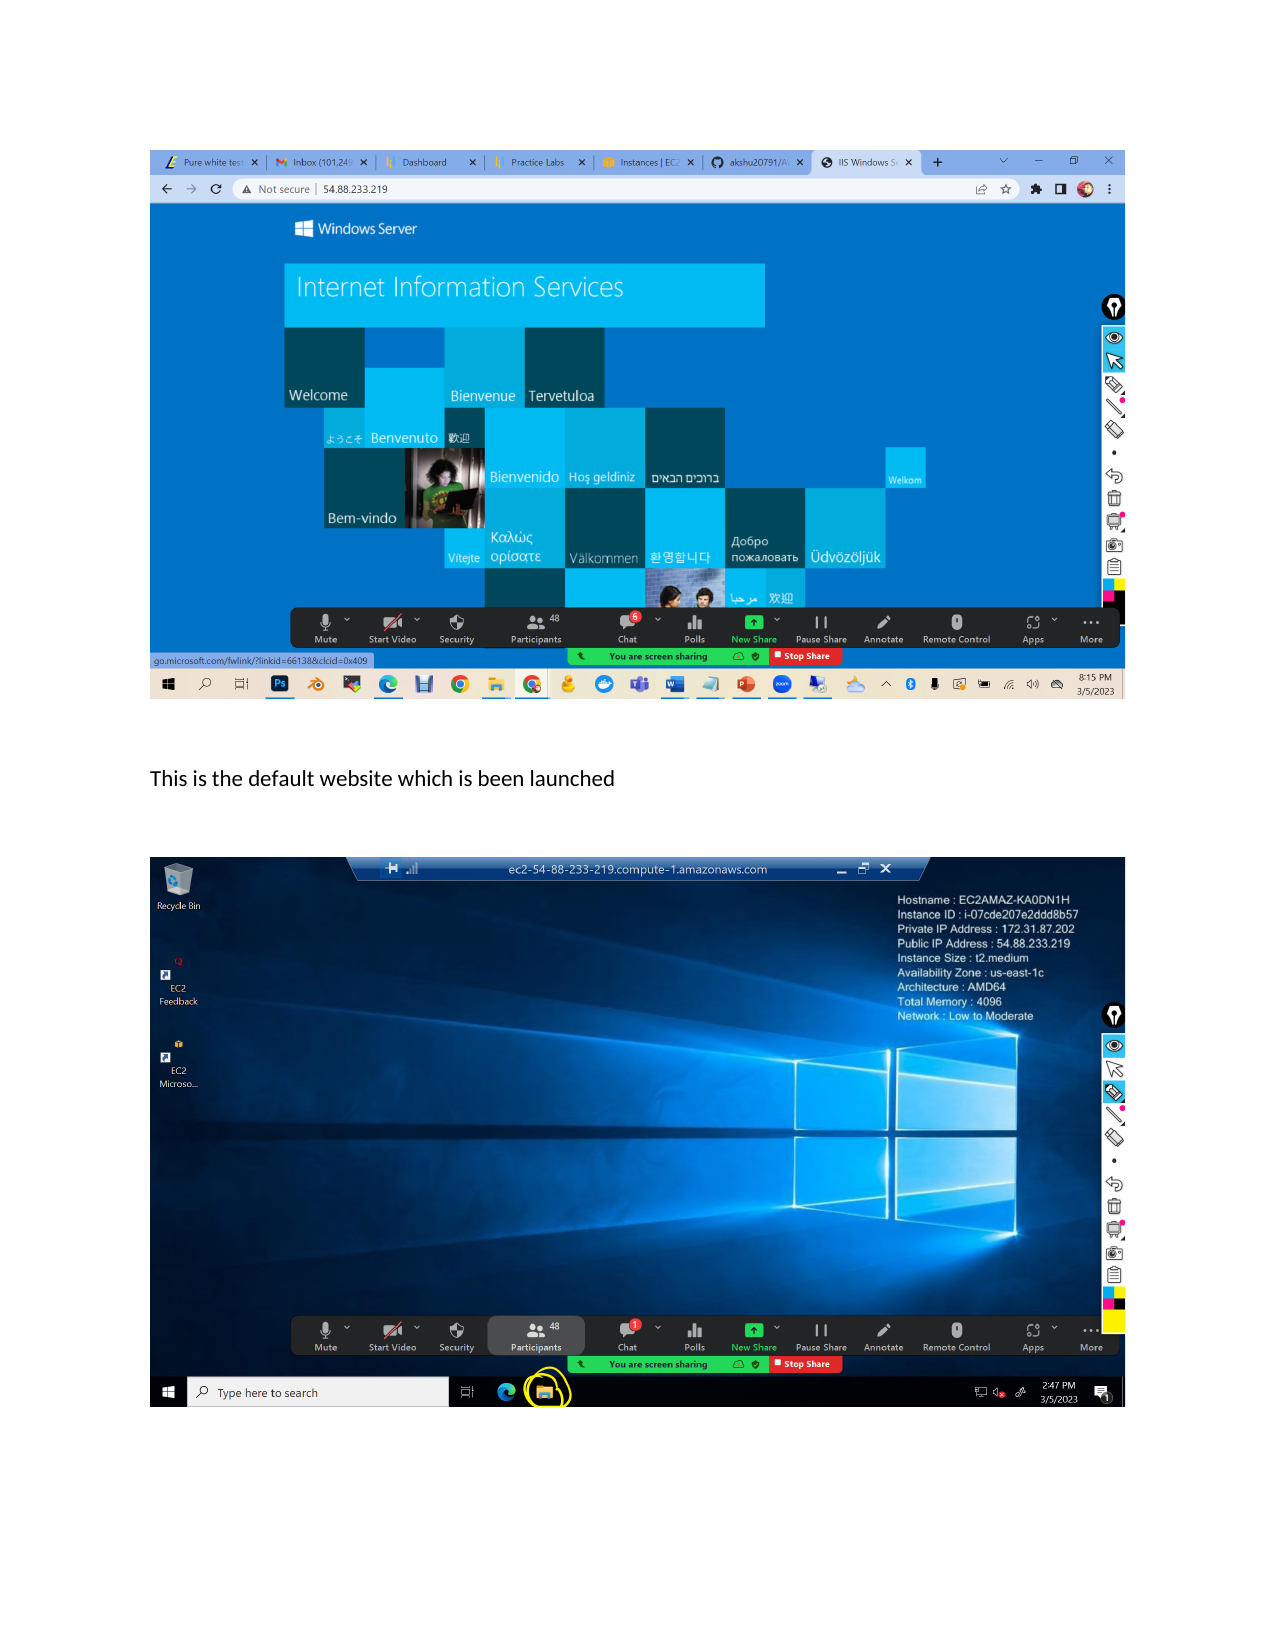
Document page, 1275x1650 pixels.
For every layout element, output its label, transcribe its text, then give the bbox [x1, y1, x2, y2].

picture [150, 150, 1125, 699]
picture [150, 857, 1125, 1407]
text This is the default website which is been launched [150, 764, 1125, 792]
